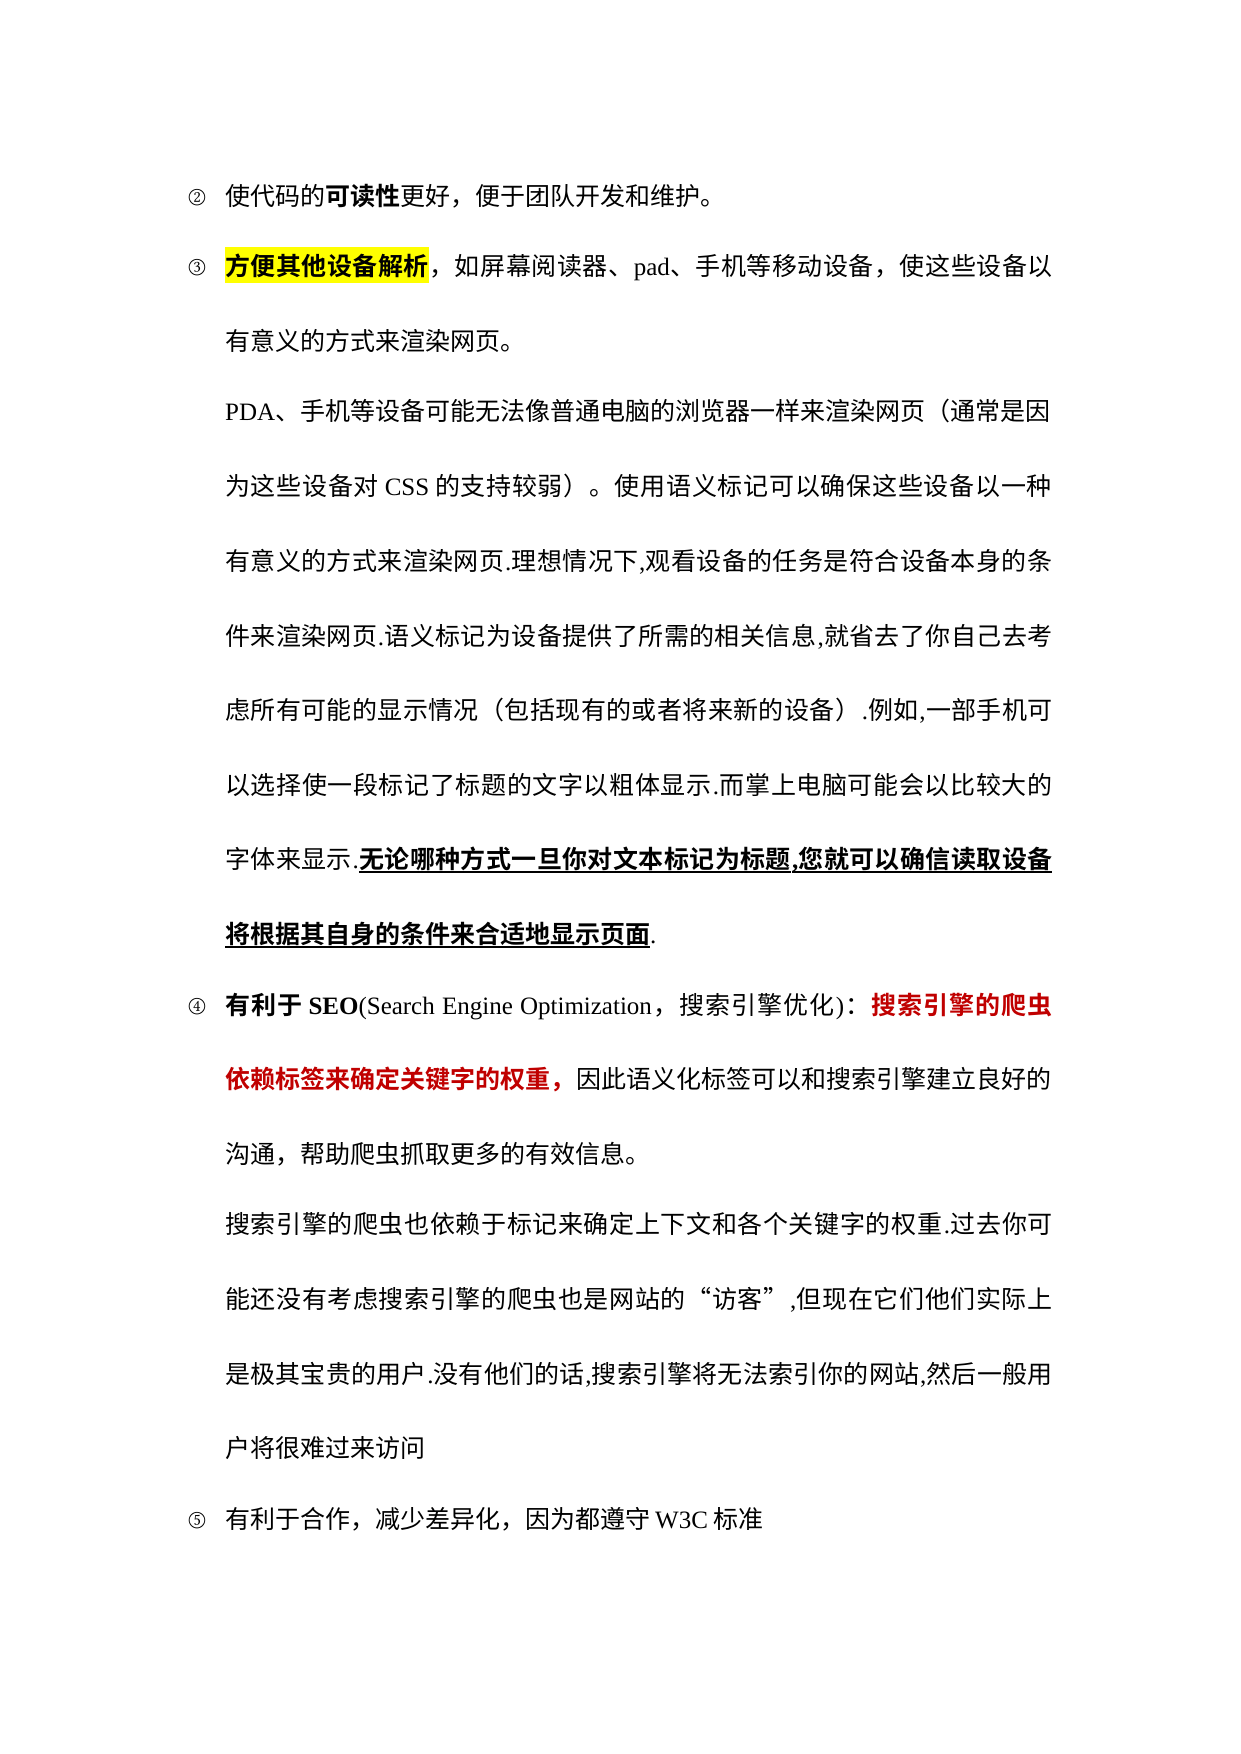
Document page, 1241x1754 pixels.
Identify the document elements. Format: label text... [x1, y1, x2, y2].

list 方便其他设备解析，如屏幕阅读器、pad、手机等移动设备，使这些设备以有意义的方式来渲染网页。 [187, 232, 1053, 372]
list 使代码的可读性更好，便于团队开发和维护。 [187, 162, 1053, 227]
list PDA、手机等设备可能无法像普通电脑的浏览器一样来渲染网页（通常是因为这些设备对CSS的支持较弱）。使用语义标记可以确保这些设备以一种有意义的方式来渲染网页.理想情况下,观看设备的任务是符合设备本身的条件来渲染网页.语义标记为设备提供了所需的相关信息,就省去了你自己去考虑所有可能的显示情况（包括现有的或者将来新的设备）.例如,一部手机可以选择使一段标记了标题的文字以粗体显示.而掌上电脑可能会以比较大的字体来显示.无论哪种方式一旦你对文本标记为标题,您就可以确信读取设备将根据其自身的条件来合适地显示页面. [225, 377, 1053, 965]
list 有利于合作，减少差异化，因为都遵守W3C标准 [187, 1485, 1053, 1550]
list 搜索引擎的爬虫也依赖于标记来确定上下文和各个关键字的权重.过去你可能还没有考虑搜索引擎的爬虫也是网站的“访客”,但现在它们他们实际上是极其宝贵的用户.没有他们的话,搜索引擎将无法索引你的网站,然后一般用户将很难过来访问 [225, 1191, 1053, 1479]
list 有利于SEO(Search Engine Optimization，搜索引擎优化)：搜索引擎的爬虫依赖标签来确定关键字的权重，因此语义化标签可以和搜索引擎建立良好的沟通，帮助爬虫抓取更多的有效信息。 [187, 971, 1053, 1185]
